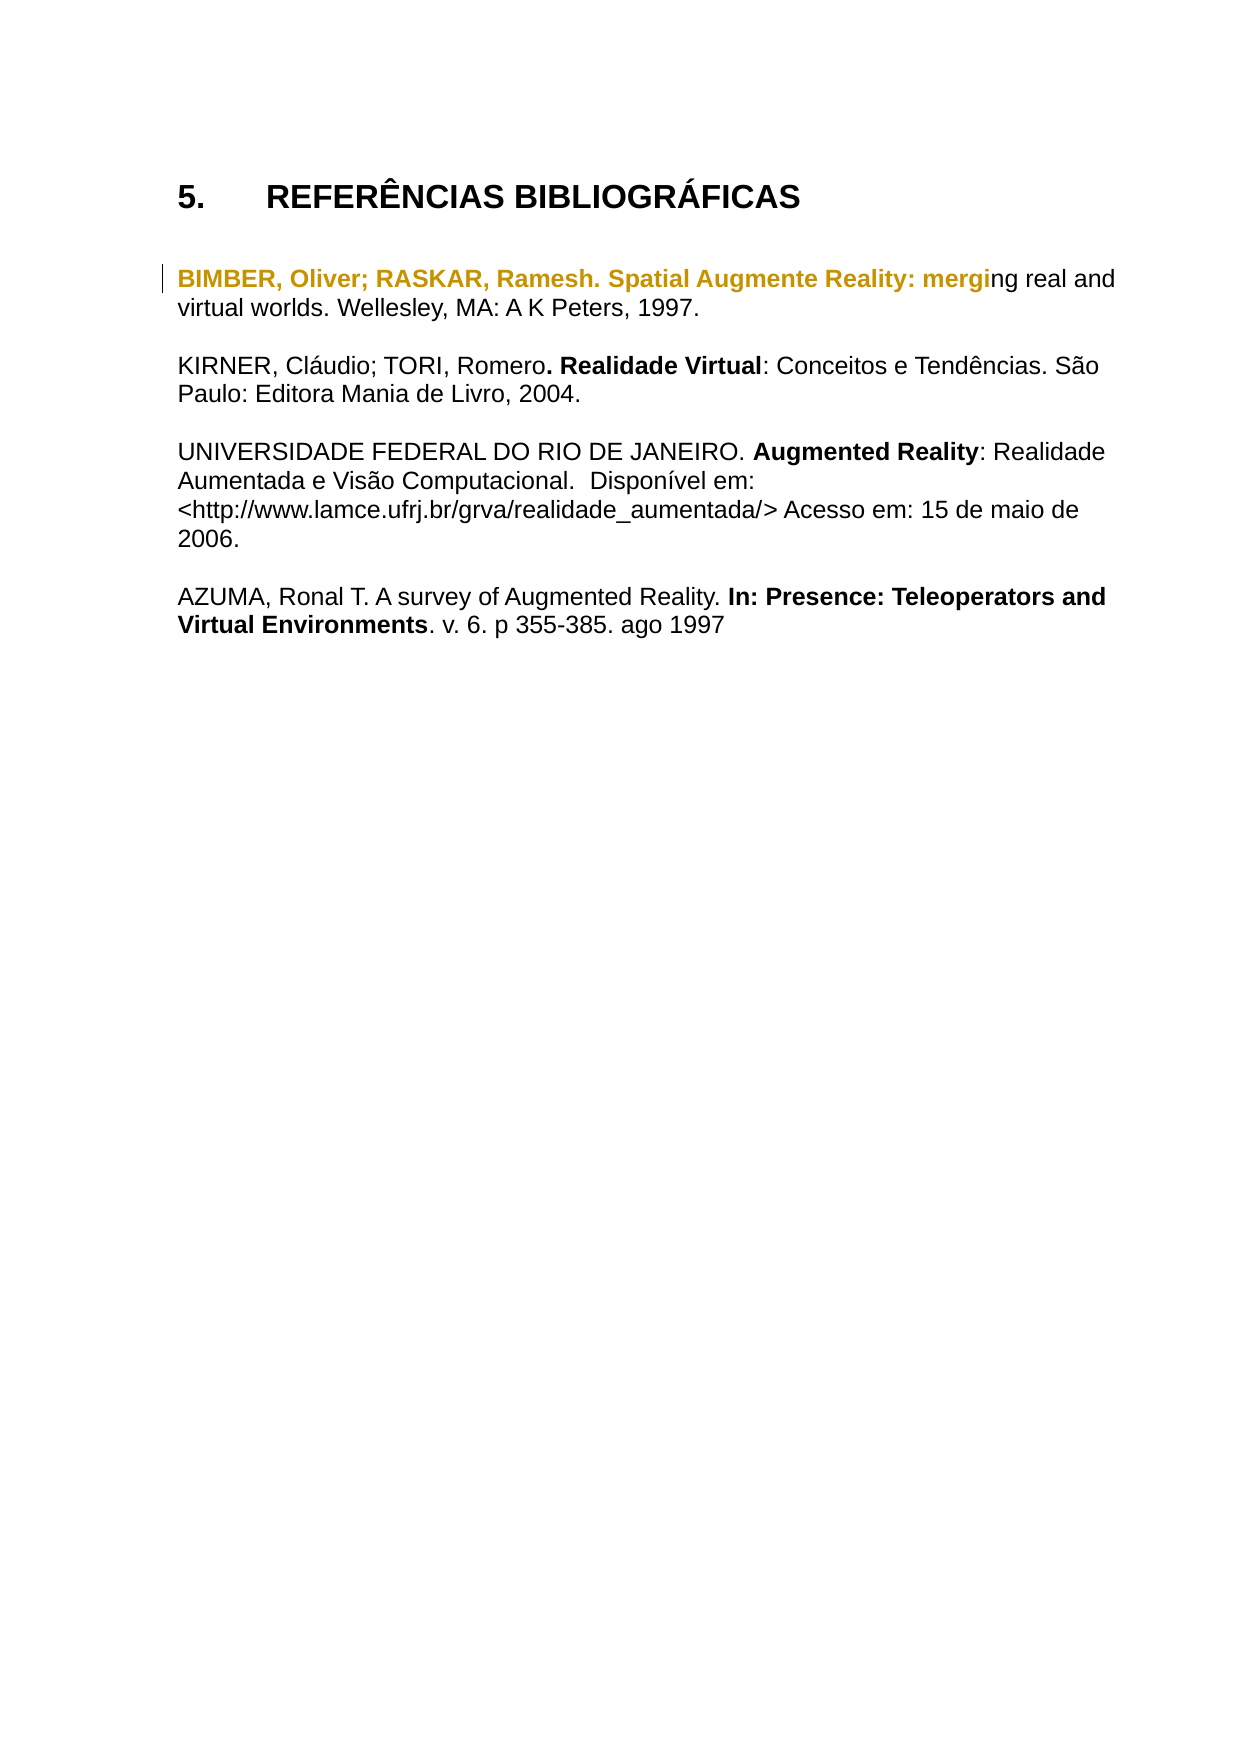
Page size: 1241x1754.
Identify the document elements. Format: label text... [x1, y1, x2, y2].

subtitle REFERÊNCIAS BIBLIOGRÁFICAS [177, 177, 1122, 216]
text KIRNER, Cláudio; TORI, Romero. Realidade Virtual: Conceitos e Tendências. São Paulo: Editora Mania de Livro, 2004. [177, 351, 1122, 408]
text UNIVERSIDADE FEDERAL DO RIO DE JANEIRO. Augmented Reality: Realidade Aumentada e Visão Computacional. Disponível em: <http://www.lamce.ufrj.br/grva/realidade_aumentada/> Acesso em: 15 de maio de 2006. [177, 437, 1122, 552]
text AZUMA, Ronal T. A survey of Augmented Reality. In: Presence: Teleoperators and Virtual Environments. v. 6. p 355-385. ago 1997 [177, 581, 1122, 639]
text BIMBER, Oliver; RASKAR, Ramesh. Spatial Augmente Reality: merging real and virtual worlds. Wellesley, MA: A K Peters, 1997. [177, 264, 1122, 321]
